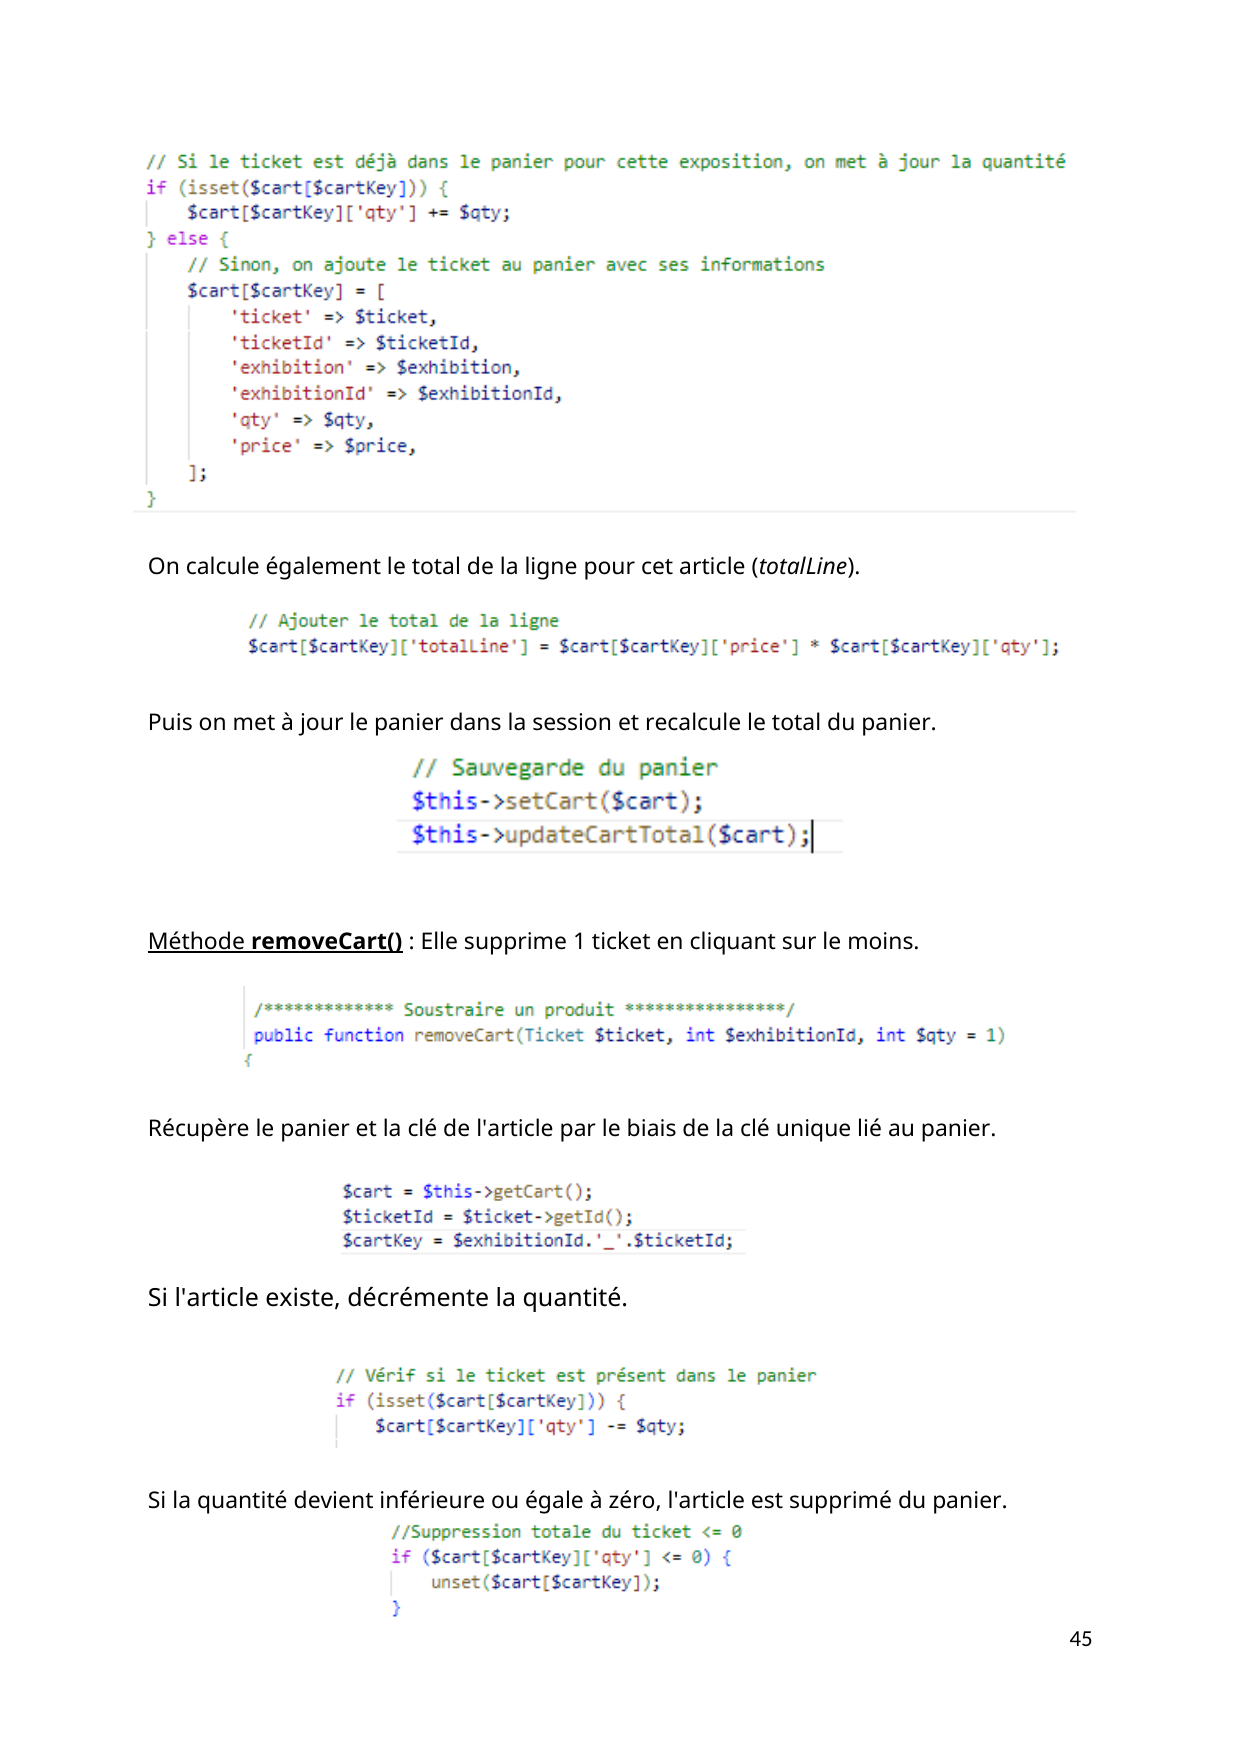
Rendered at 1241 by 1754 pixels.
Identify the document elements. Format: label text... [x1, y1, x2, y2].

picture [396, 754, 843, 860]
text Si l'article existe, décrémente la quantité. [148, 1280, 1092, 1314]
text Puis on met à jour le panier dans la session et recalcule le total du panier. [148, 706, 1092, 737]
text Méthode removeCart() : Elle supprime 1 ticket en cliquant sur le moins. [148, 925, 1092, 956]
picture [325, 1363, 835, 1448]
text Récupère le panier et la clé de l'article par le biais de la clé unique lié au panier. [148, 1112, 1092, 1144]
picture [133, 147, 1077, 516]
text On calcule également le total de la ligne pour cet article (totalLine). [148, 550, 1092, 581]
picture [242, 986, 1023, 1067]
picture [341, 1171, 746, 1261]
text Si la quantité devient inférieure ou égale à zéro, l'article est supprimé du panier. [148, 1484, 1092, 1516]
picture [375, 1516, 772, 1623]
picture [236, 609, 1093, 678]
